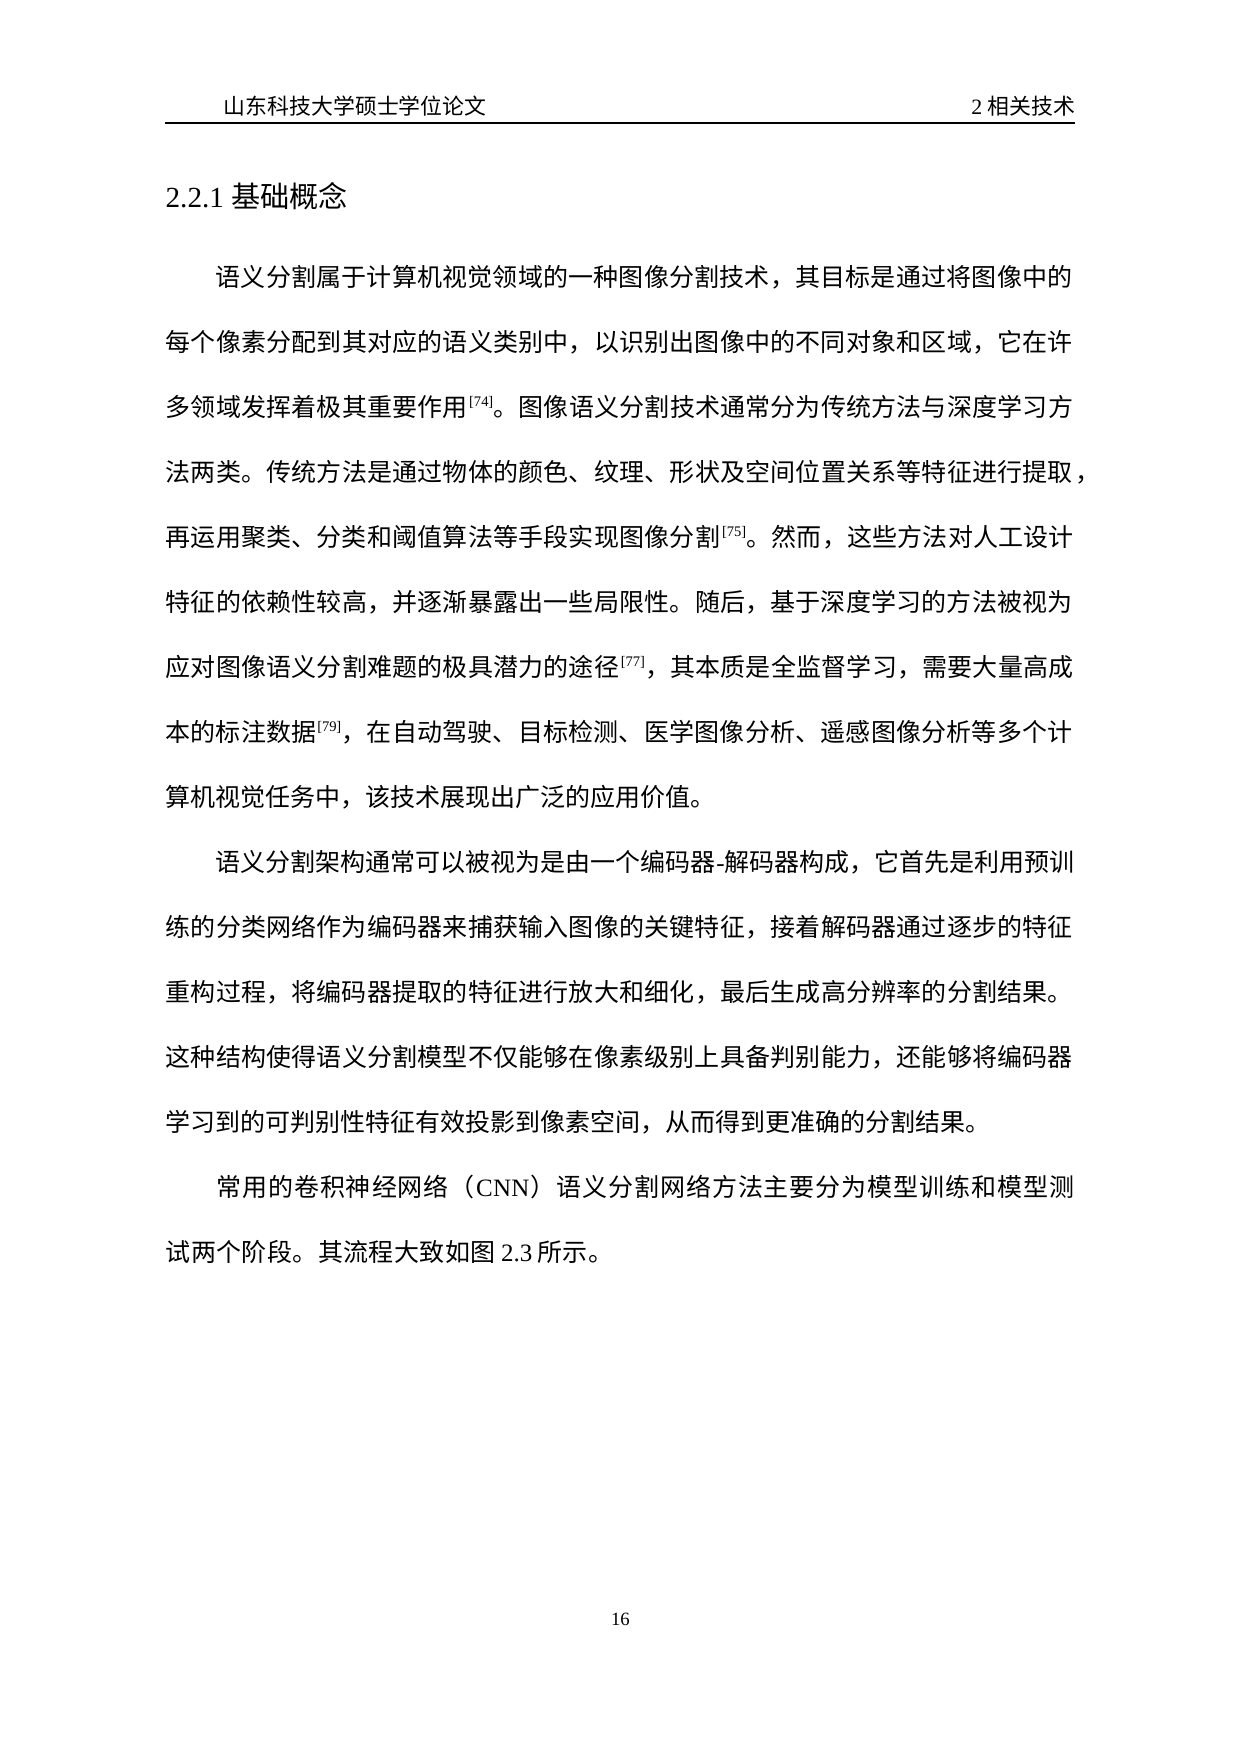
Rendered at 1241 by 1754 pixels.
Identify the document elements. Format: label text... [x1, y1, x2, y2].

text 常用的卷积神经网络（CNN）语义分割网络方法主要分为模型训练和模型测试两个阶段。其流程大致如图2.3所示。 [165, 1153, 1075, 1283]
list 2.2.1 基础概念 [165, 162, 1075, 227]
list 语义分割架构通常可以被视为是由一个编码器-解码器构成，它首先是利用预训练的分类网络作为编码器来捕获输入图像的关键特征，接着解码器通过逐步的特征重构过程，将编码器提取的特征进行放大和细化，最后生成高分辨率的分割结果。这种结构使得语义分割模型不仅能够在像素级别上具备判别能力，还能够将编码器学习到的可判别性特征有效投影到像素空间，从而得到更准确的分割结果。 [165, 828, 1075, 1153]
list 语义分割属于计算机视觉领域的一种图像分割技术，其目标是通过将图像中的每个像素分配到其对应的语义类别中，以识别出图像中的不同对象和区域，它在许多领域发挥着极其重要作用[74]。图像语义分割技术通常分为传统方法与深度学习方法两类。传统方法是通过物体的颜色、纹理、形状及空间位置关系等特征进行提取，再运用聚类、分类和阈值算法等手段实现图像分割[75]。然而，这些方法对人工设计特征的依赖性较高，并逐渐暴露出一些局限性。随后，基于深度学习的方法被视为应对图像语义分割难题的极具潜力的途径[77]，其本质是全监督学习，需要大量高成本的标注数据[79]，在自动驾驶、目标检测、医学图像分析、遥感图像分析等多个计算机视觉任务中，该技术展现出广泛的应用价值。 [165, 243, 1075, 828]
